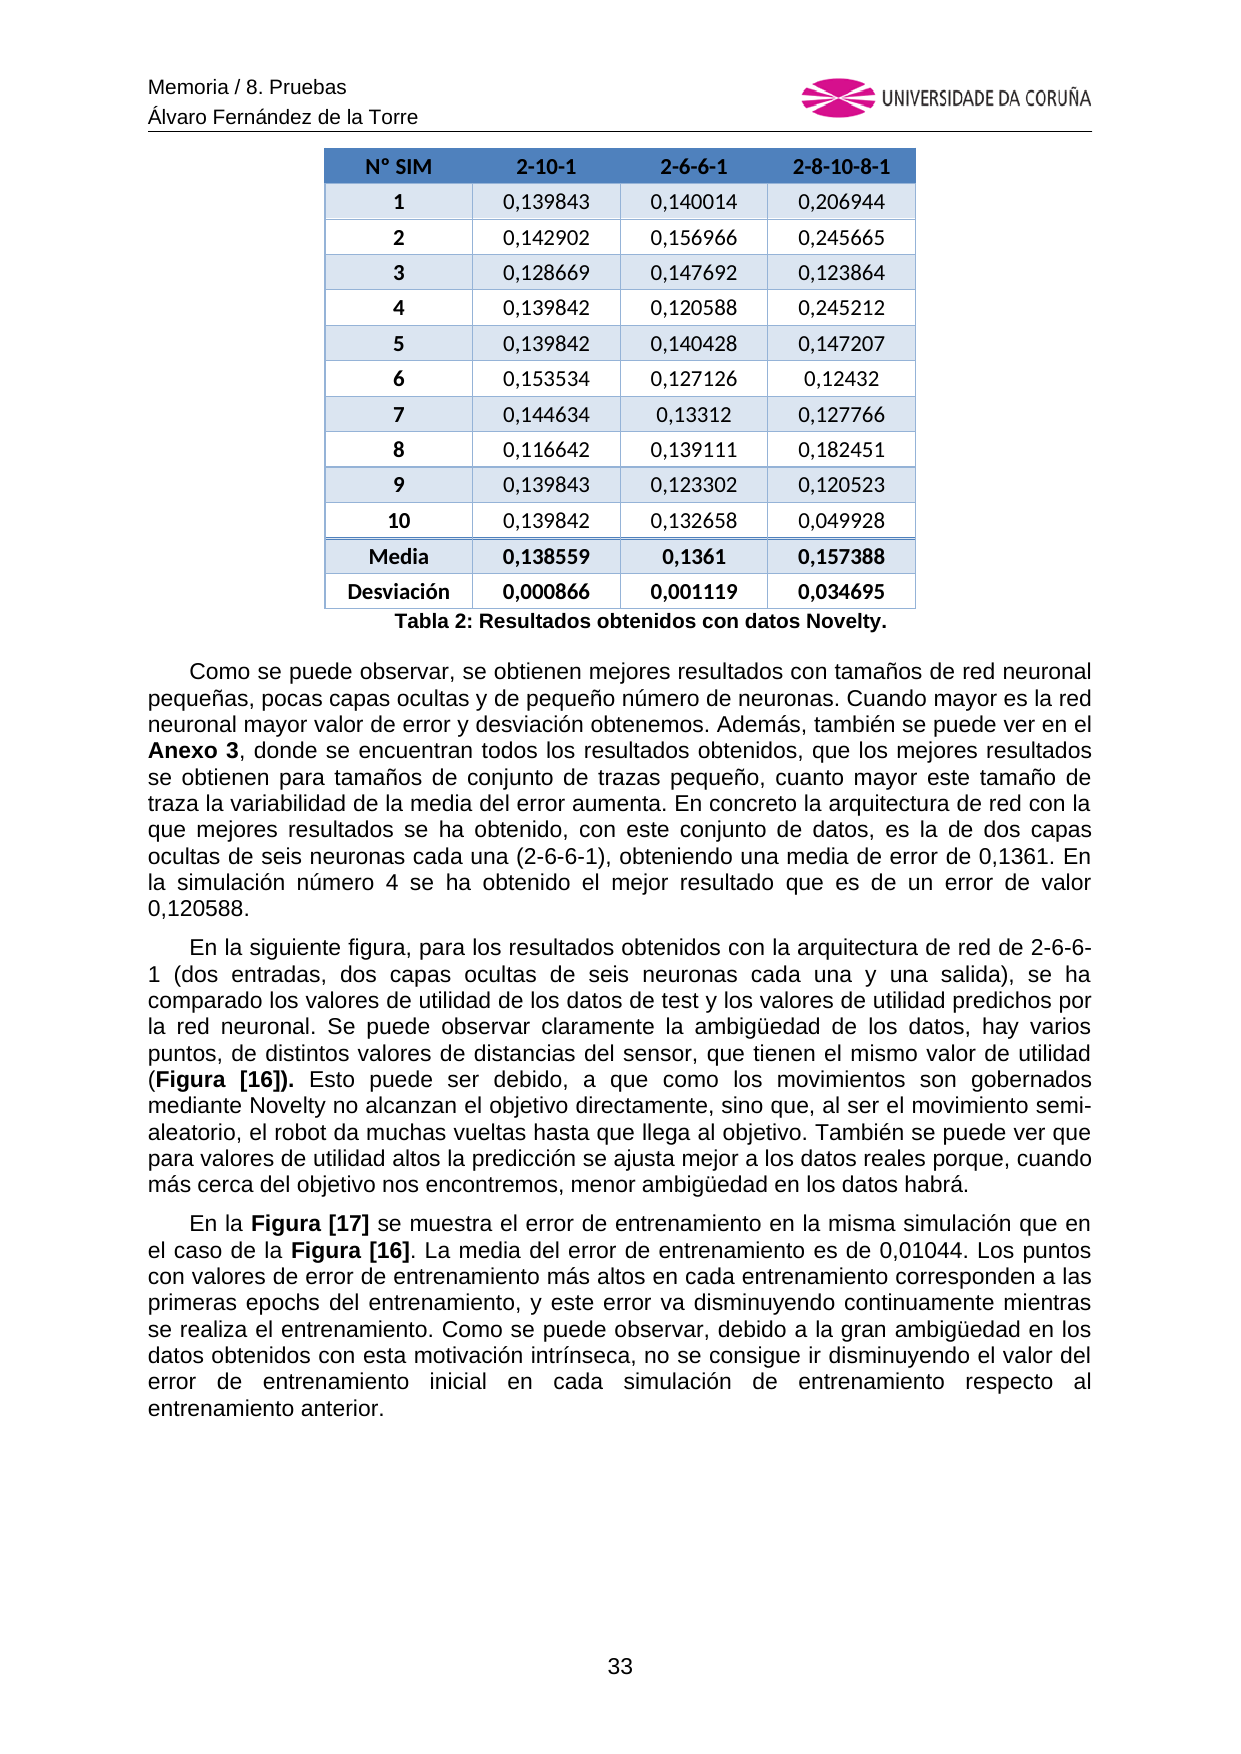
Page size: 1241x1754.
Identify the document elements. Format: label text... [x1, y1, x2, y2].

table_cell 0,120523 [768, 468, 915, 502]
table_cell 0,000866 [473, 574, 620, 608]
table_cell 0,144634 [473, 397, 620, 431]
table_cell Desviación [326, 574, 472, 608]
table_cell 1 [326, 184, 472, 218]
table_cell 0,123864 [768, 255, 915, 289]
table_cell 0,138559 [473, 540, 620, 573]
table_header 2-6-6-1 [621, 149, 767, 183]
table_cell 0,139843 [473, 184, 620, 218]
table_header Nº SIM [326, 149, 472, 183]
table_cell 0,157388 [768, 540, 915, 573]
table_cell 0,120588 [621, 290, 767, 325]
table_cell 9 [326, 468, 472, 502]
table_cell 6 [326, 361, 472, 396]
table_cell 0,147207 [768, 326, 915, 360]
table_cell 0,245665 [768, 220, 915, 254]
table_cell 4 [326, 290, 472, 325]
table_cell 0,139842 [473, 326, 620, 360]
table_cell Media [326, 540, 472, 573]
table_cell 0,139842 [473, 503, 620, 537]
table_cell 0,132658 [621, 503, 767, 537]
table_cell 0,147692 [621, 255, 767, 289]
table_cell 0,206944 [768, 184, 915, 218]
text En la Figura [17] se muestra el error de entrenamiento en la misma simulación que en el caso de la Figura [16]. La media del error de entrenamiento es de 0,01044. Los puntos con valores de error de entrenamiento más altos en cada entrenamiento corresponden a las primeras epochs del entrenamiento, y este error va disminuyendo continuamente mientras se realiza el entrenamiento. Como se puede observar, debido a la gran ambigüedad en los datos obtenidos con esta motivación intrínseca, no se consigue ir disminuyendo el valor del error de entrenamiento inicial en cada simulación de entrenamiento respecto al entrenamiento anterior. [148, 1210, 1092, 1421]
table_cell 0,156966 [621, 220, 767, 254]
table_cell 0,153534 [473, 361, 620, 396]
table_cell 3 [326, 255, 472, 289]
table_cell 0,142902 [473, 220, 620, 254]
table_cell 0,127766 [768, 397, 915, 431]
table_cell 0,1361 [621, 540, 767, 573]
table_cell 0,12432 [768, 361, 915, 396]
table_cell 7 [326, 397, 472, 431]
table_cell 0,123302 [621, 468, 767, 502]
table_cell 2 [326, 220, 472, 254]
text En la siguiente figura, para los resultados obtenidos con la arquitectura de red de 2-6-6-1 (dos entradas, dos capas ocultas de seis neuronas cada una y una salida), se ha comparado los valores de utilidad de los datos de test y los valores de utilidad predichos por la red neuronal. Se puede observar claramente la ambigüedad de los datos, hay varios puntos, de distintos valores de distancias del sensor, que tienen el mismo valor de utilidad (Figura [16]). Esto puede ser debido, a que como los movimientos son gobernados mediante Novelty no alcanzan el objetivo directamente, sino que, al ser el movimiento semi-aleatorio, el robot da muchas vueltas hasta que llega al objetivo. También se puede ver que para valores de utilidad altos la predicción se ajusta mejor a los datos reales porque, cuando más cerca del objetivo nos encontremos, menor ambigüedad en los datos habrá. [148, 934, 1092, 1198]
text Como se puede observar, se obtienen mejores resultados con tamaños de red neuronal pequeñas, pocas capas ocultas y de pequeño número de neuronas. Cuando mayor es la red neuronal mayor valor de error y desviación obtenemos. Además, también se puede ver en el Anexo 3, donde se encuentran todos los resultados obtenidos, que los mejores resultados se obtienen para tamaños de conjunto de trazas pequeño, cuanto mayor este tamaño de traza la variabilidad de la media del error aumenta. En concreto la arquitectura de red con la que mejores resultados se ha obtenido, con este conjunto de datos, es la de dos capas ocultas de seis neuronas cada una (2-6-6-1), obteniendo una media de error de 0,1361. En la simulación número 4 se ha obtenido el mejor resultado que es de un error de valor 0,120588. [148, 658, 1092, 922]
table_cell 0,139111 [621, 432, 767, 466]
table_header 2-8-10-8-1 [768, 149, 915, 183]
table_cell 0,128669 [473, 255, 620, 289]
table_cell 10 [326, 503, 472, 537]
table_cell 0,049928 [768, 503, 915, 537]
table_header 2-10-1 [473, 149, 620, 183]
table_cell 0,140428 [621, 326, 767, 360]
table_cell 0,140014 [621, 184, 767, 218]
table_cell 8 [326, 432, 472, 466]
table_cell 0,245212 [768, 290, 915, 325]
table_cell 5 [326, 326, 472, 360]
table_cell 0,001119 [621, 574, 767, 608]
picture [800, 77, 1092, 120]
table_cell 0,13312 [621, 397, 767, 431]
table_cell 0,034695 [768, 574, 915, 608]
table_cell 0,182451 [768, 432, 915, 466]
table_cell 0,127126 [621, 361, 767, 396]
table_cell 0,139842 [473, 290, 620, 325]
table_cell 0,139843 [473, 468, 620, 502]
table_cell 0,116642 [473, 432, 620, 466]
